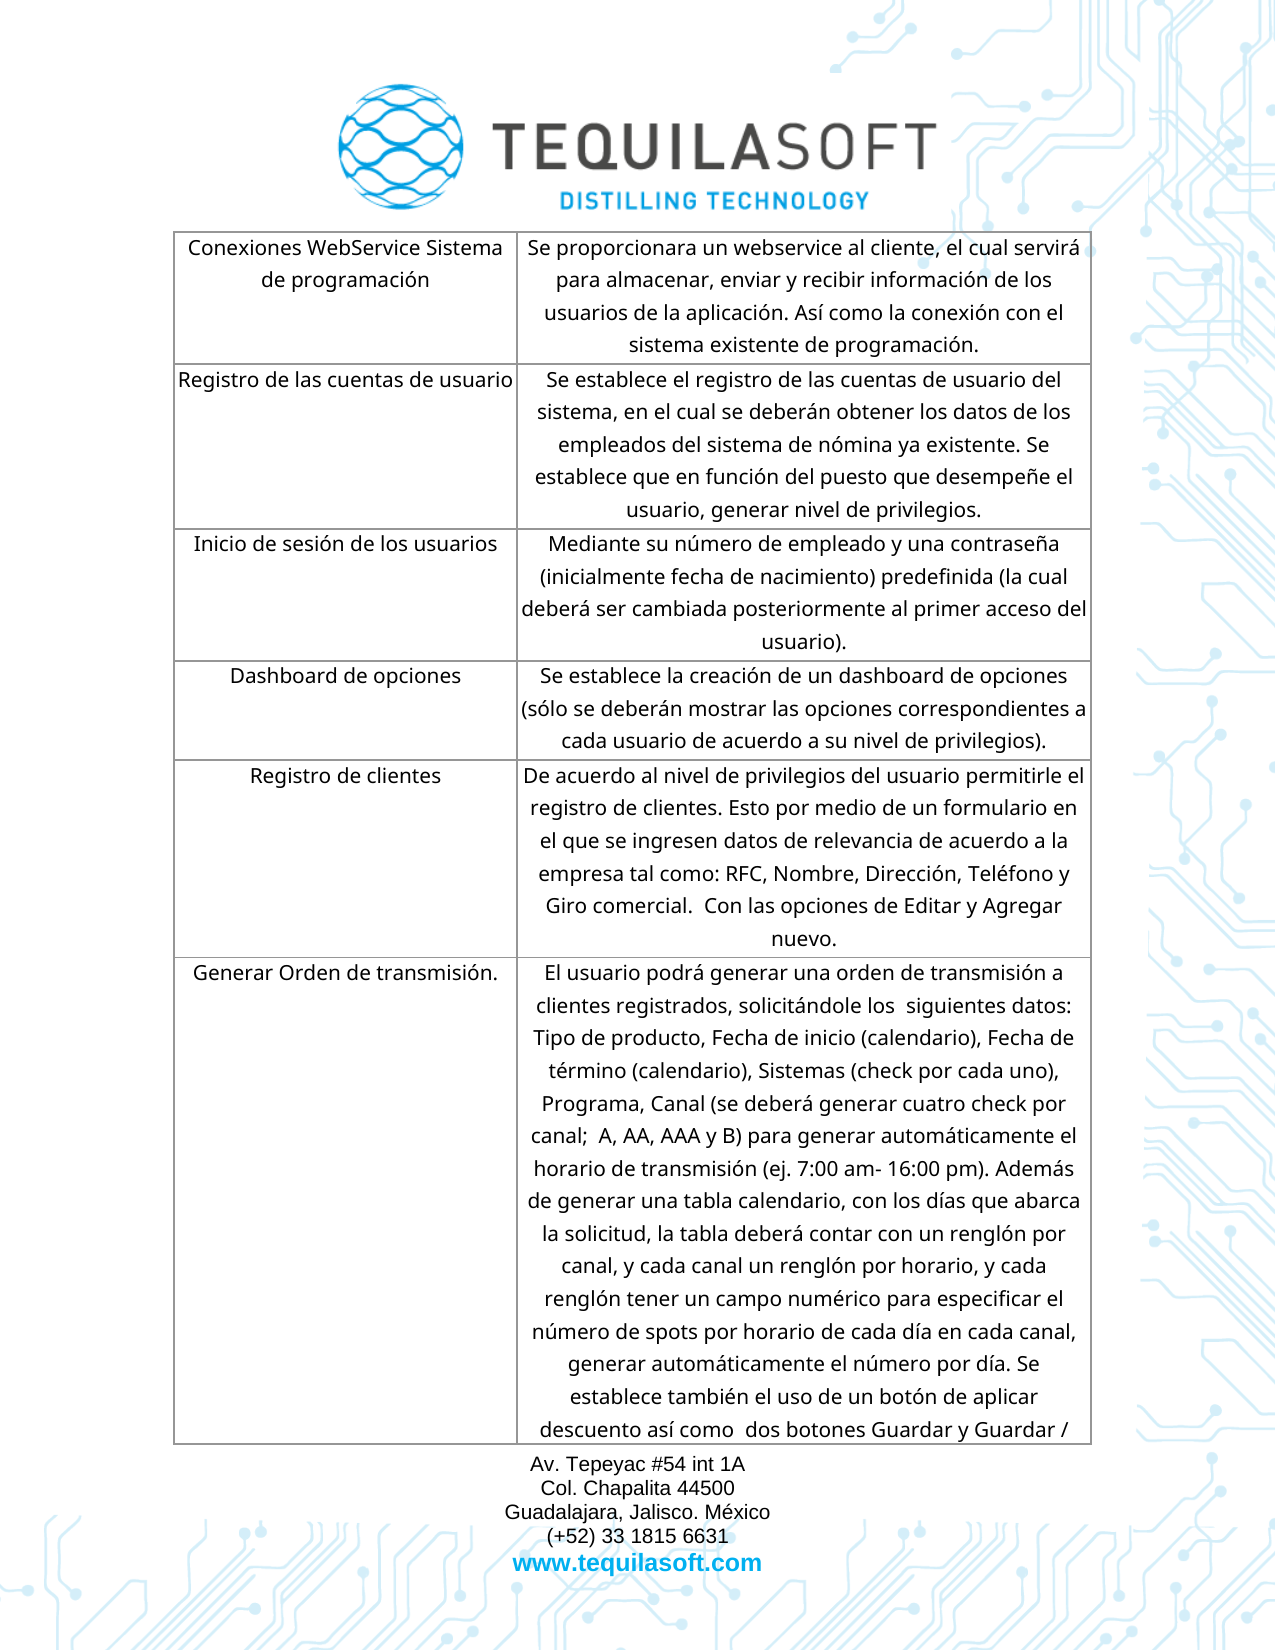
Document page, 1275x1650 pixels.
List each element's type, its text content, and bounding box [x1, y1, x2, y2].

table_cell Registro de clientes [175, 761, 516, 957]
table_cell Dashboard de opciones [175, 662, 516, 759]
table_cell Conexiones WebService Sistema de programación [175, 233, 516, 363]
table_cell Se establece la creación de un dashboard de opciones (sólo se deberán mostrar las opciones correspondientes a cada usuario de acuerdo a su nivel de privilegios). [518, 662, 1090, 759]
table_cell Se proporcionara un webservice al cliente, el cual servirá para almacenar, enviar y recibir información de los usuarios de la aplicación. Así como la conexión con el sistema existente de programación. [518, 233, 1090, 363]
table_cell Inicio de sesión de los usuarios [175, 530, 516, 660]
picture [0, 0, 1275, 1650]
table_cell De acuerdo al nivel de privilegios del usuario permitirle el registro de clientes. Esto por medio de un formulario en el que se ingresen datos de relevancia de acuerdo a la empresa tal como: RFC, Nombre, Dirección, Teléfono y Giro comercial. Con las opciones de Editar y Agregar nuevo. [518, 761, 1090, 957]
table_cell Registro de las cuentas de usuario [175, 365, 516, 528]
table_cell Mediante su número de empleado y una contraseña (inicialmente fecha de nacimiento) predefinida (la cual deberá ser cambiada posteriormente al primer acceso del usuario). [518, 530, 1090, 660]
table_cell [175, 958, 516, 1443]
table_cell Se establece el registro de las cuentas de usuario del sistema, en el cual se deberán obtener los datos de los empleados del sistema de nómina ya existente. Se establece que en función del puesto que desempeñe el usuario, generar nivel de privilegios. [518, 365, 1090, 528]
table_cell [518, 958, 1090, 1443]
